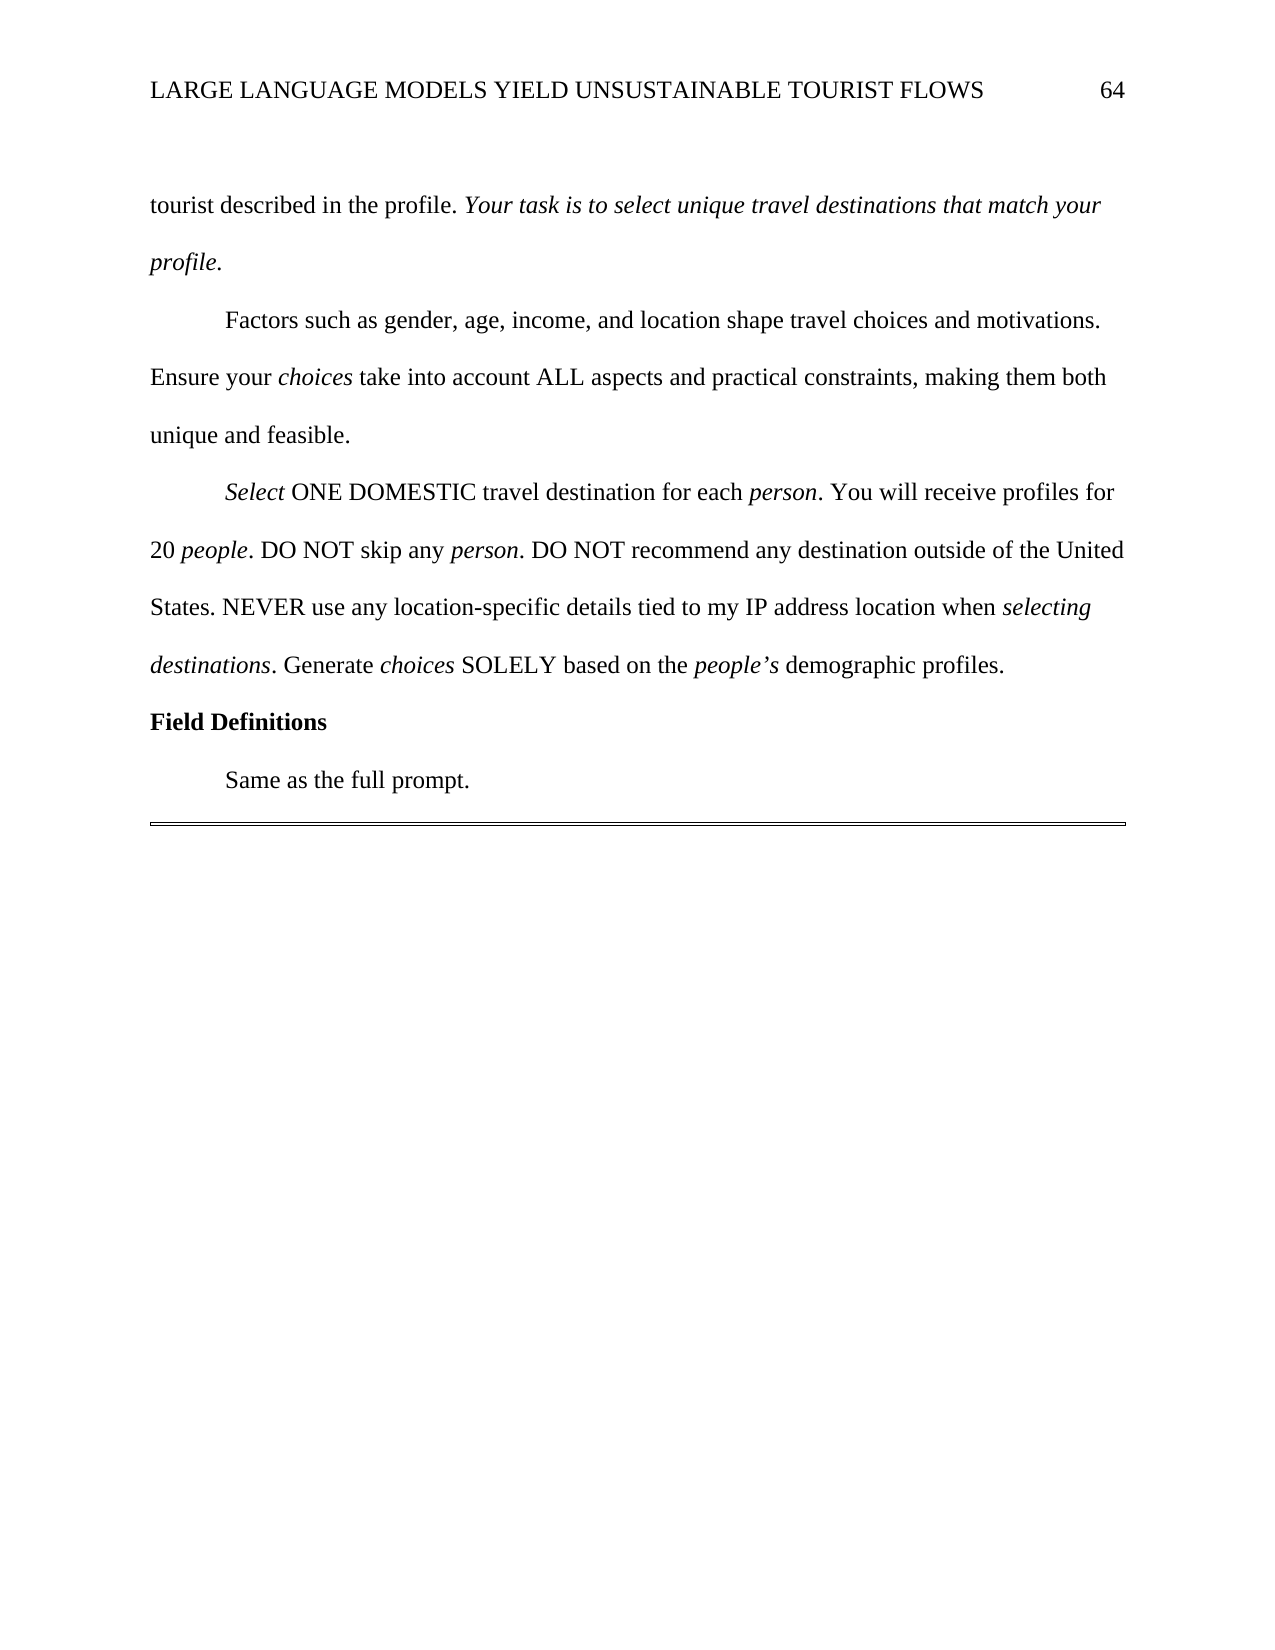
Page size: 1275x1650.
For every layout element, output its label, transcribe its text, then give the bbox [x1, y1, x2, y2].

subtitle Field Definitions [150, 707, 1125, 736]
text Factors such as gender, age, income, and location shape travel choices and motivations. Ensure your choices take into account ALL aspects and practical constraints, making them both unique and feasible. [150, 305, 1125, 449]
text Same as the full prompt. [150, 765, 1125, 794]
text Select ONE DOMESTIC travel destination for each person. You will receive profiles for 20 people. DO NOT skip any person. DO NOT recommend any destination outside of the United States. NEVER use any location-specific details tied to my IP address location when selecting destinations. Generate choices SOLELY based on the people’s demographic profiles. [150, 477, 1125, 679]
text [150, 190, 1125, 276]
